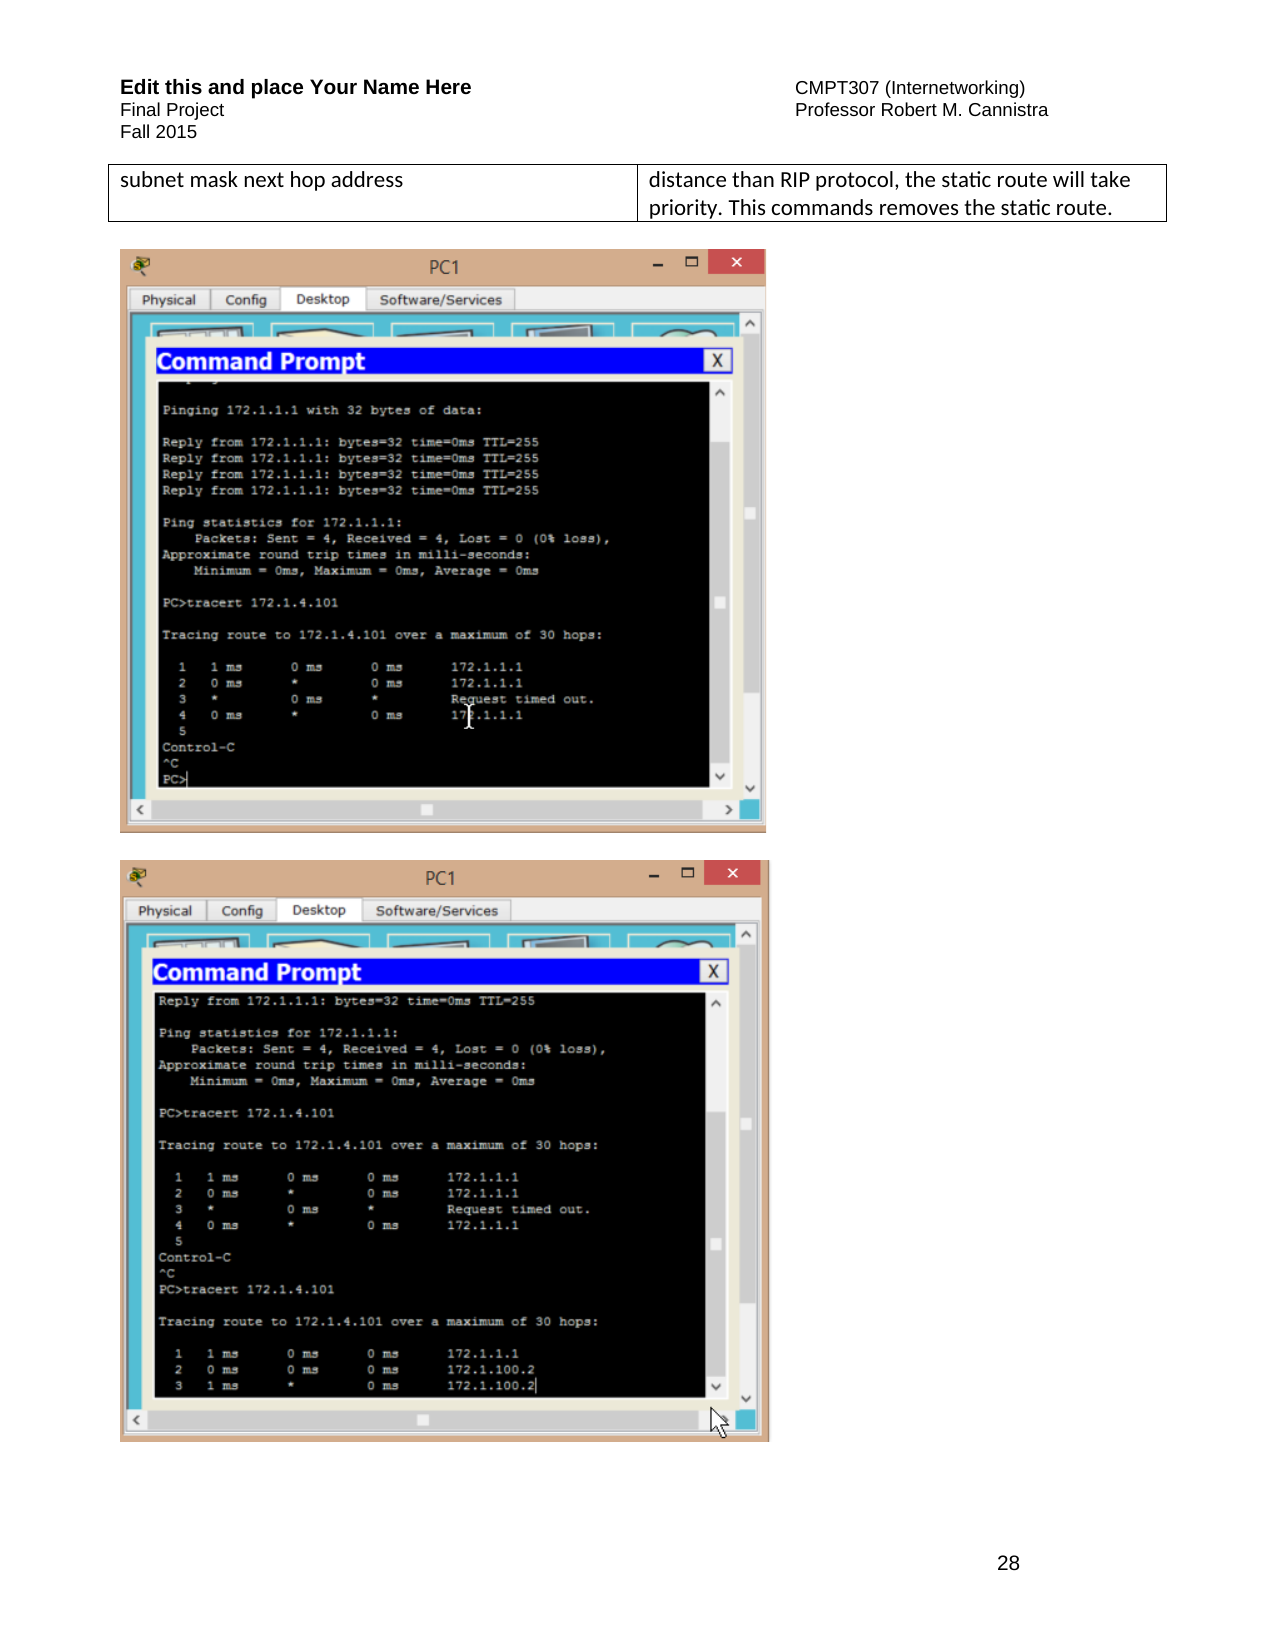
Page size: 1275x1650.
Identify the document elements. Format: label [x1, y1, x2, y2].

table_cell [638, 165, 1166, 221]
table_cell [109, 165, 637, 221]
picture [120, 249, 767, 833]
picture [120, 860, 773, 1442]
